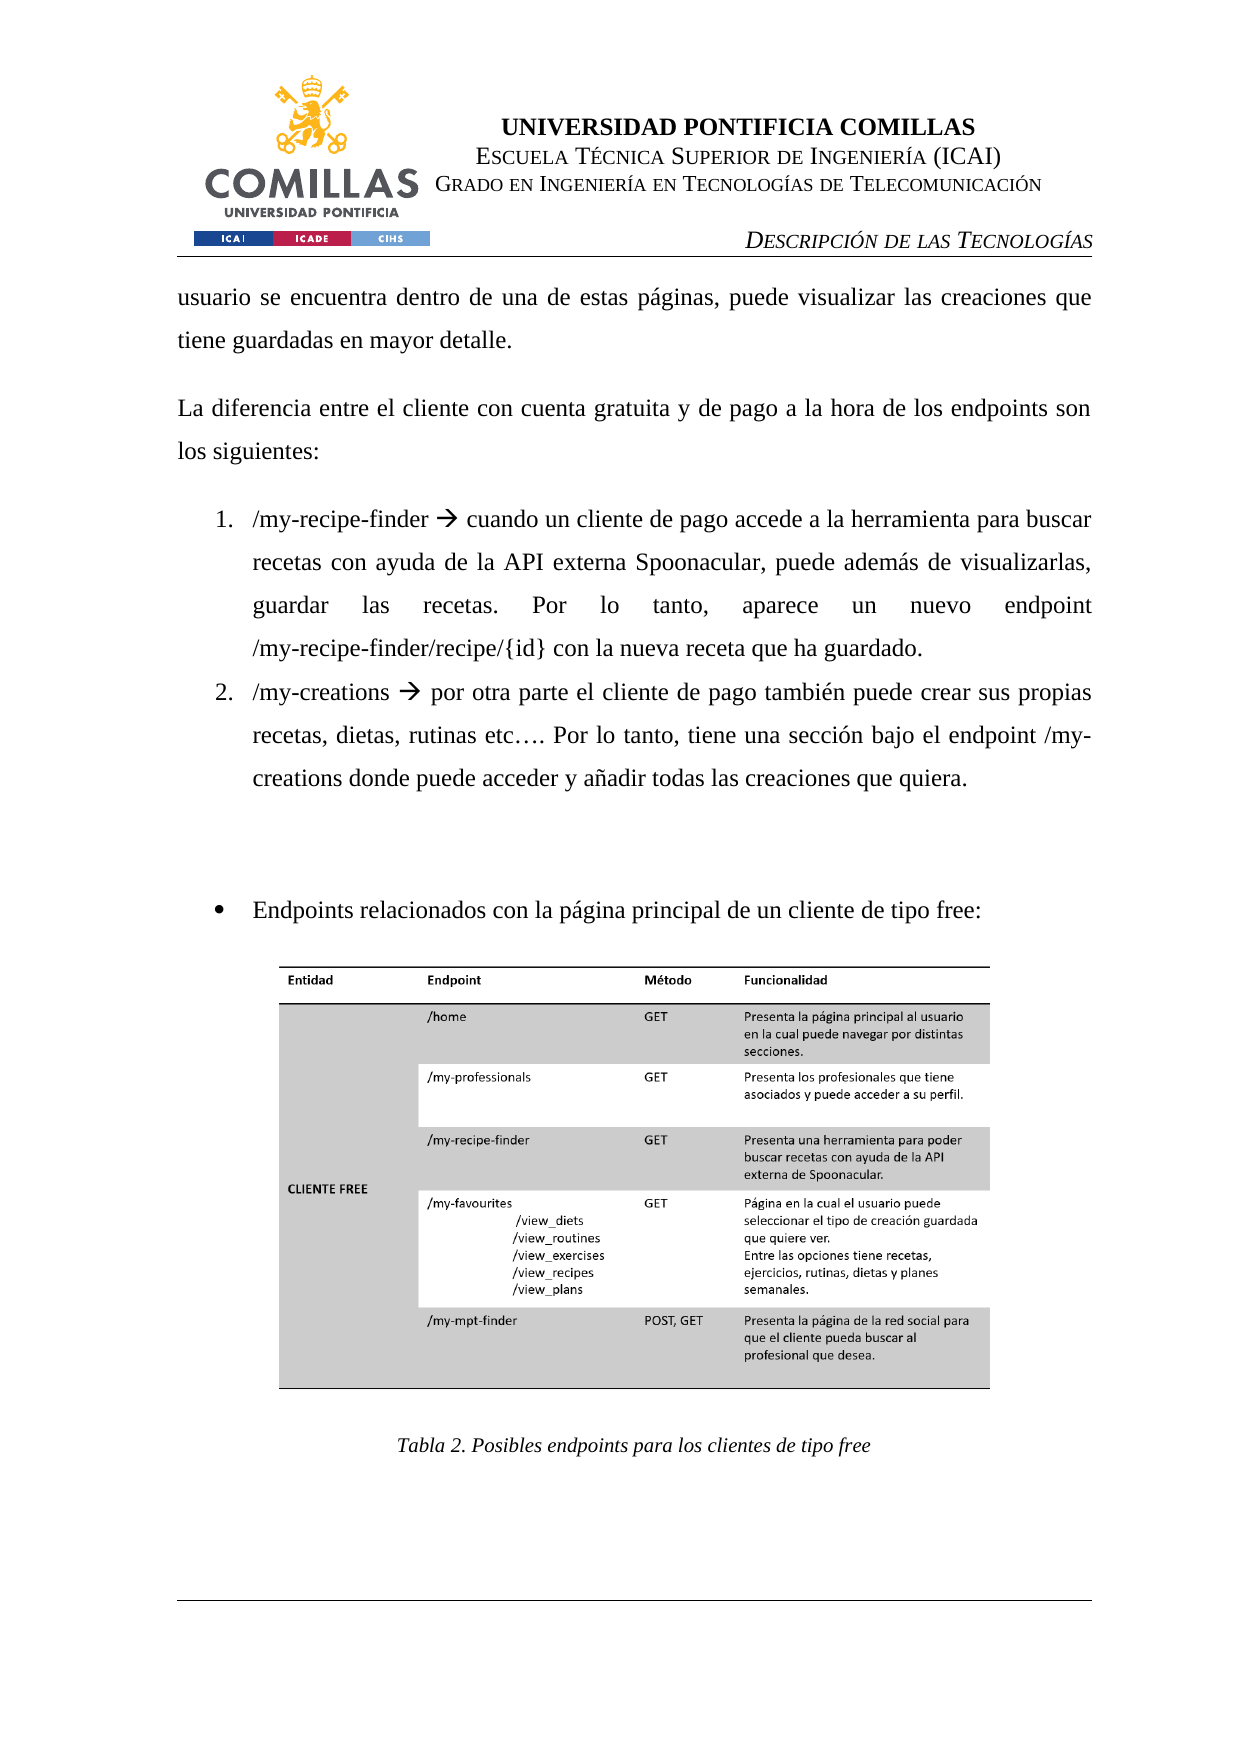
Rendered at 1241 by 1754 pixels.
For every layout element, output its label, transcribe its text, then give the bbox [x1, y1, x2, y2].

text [177, 282, 1092, 353]
list /my-recipe-finder cuando un cliente de pago accede a la herramienta para buscar recetas con ayuda de la API externa Spoonacular, puede además de visualizarlas, guardar las recetas. Por lo tanto, aparece un nuevo endpoint /my-recipe-finder/recipe/{id} con la nueva receta que ha guardado. [215, 504, 1092, 662]
picture [271, 958, 998, 1394]
list Endpoints relacionados con la página principal de un cliente de tipo free: [215, 895, 1092, 924]
list /my-creations por otra parte el cliente de pago también puede crear sus propias recetas, dietas, rutinas etc…. Por lo tanto, tiene una sección bajo el endpoint /my-creations donde puede acceder y añadir todas las creaciones que quiera. [215, 677, 1092, 792]
text La diferencia entre el cliente con cuenta gratuita y de pago a la hora de los endpoints son los siguientes: [177, 393, 1092, 465]
